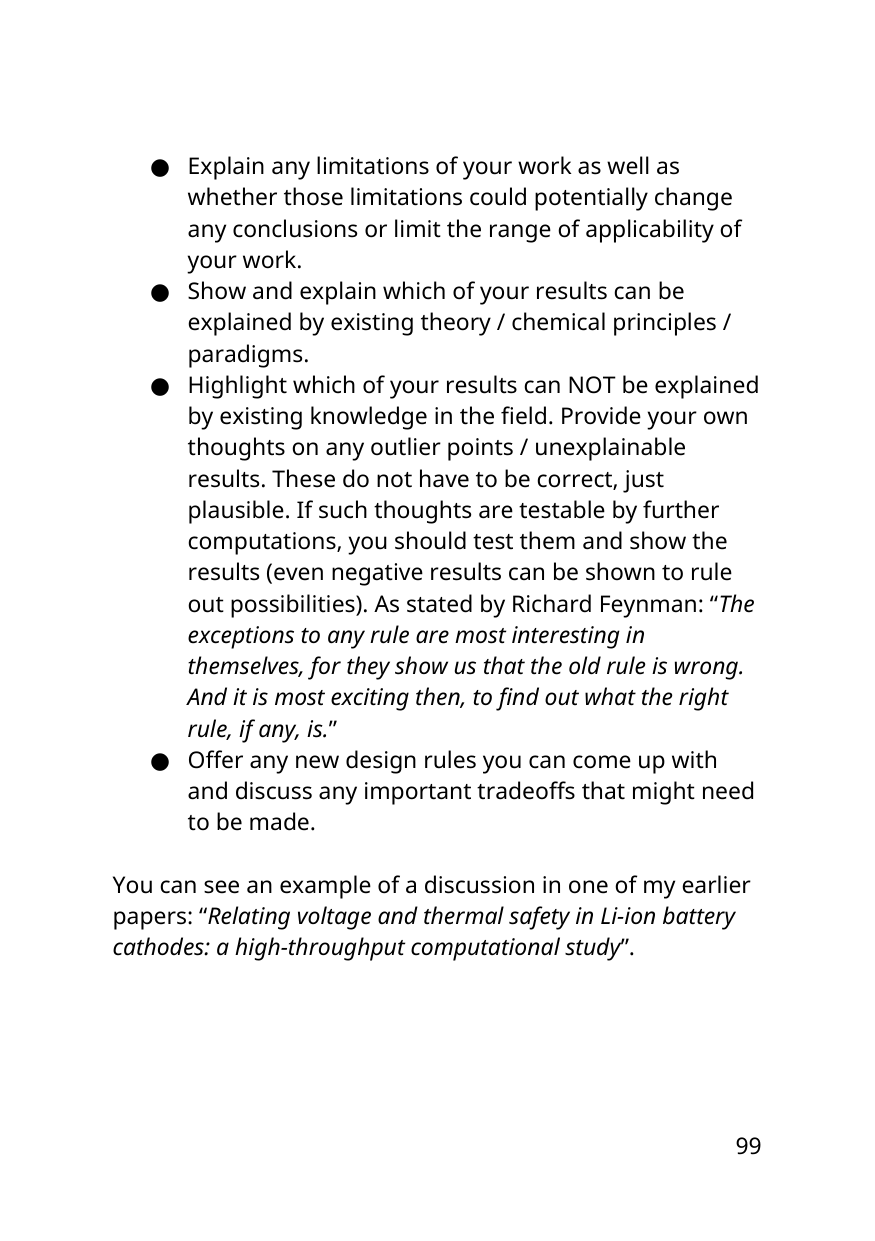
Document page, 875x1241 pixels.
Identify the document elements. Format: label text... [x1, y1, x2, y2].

list Show and explain which of your results can be explained by existing theory / chemical principles / paradigms. [150, 275, 762, 369]
text You can see an example of a discussion in one of my earlier papers: “Relating voltage and thermal safety in Li-ion battery cathodes: a high-throughput computational study”. [112, 869, 762, 962]
list Offer any new design rules you can come up with and discuss any important tradeoffs that might need to be made. [150, 744, 762, 837]
list Explain any limitations of your work as well as whether those limitations could potentially change any conclusions or limit the range of applicability of your work. [150, 150, 762, 275]
list Highlight which of your results can NOT be explained by existing knowledge in the field. Provide your own thoughts on any outlier points / unexplainable results. These do not have to be correct, just plausible. If such thoughts are testable by further computations, you should test them and show the results (even negative results can be shown to rule out possibilities). As stated by Richard Feynman: “The exceptions to any rule are most interesting in themselves, for they show us that the old rule is wrong. And it is most exciting then, to find out what the right rule, if any, is.” [150, 369, 762, 744]
